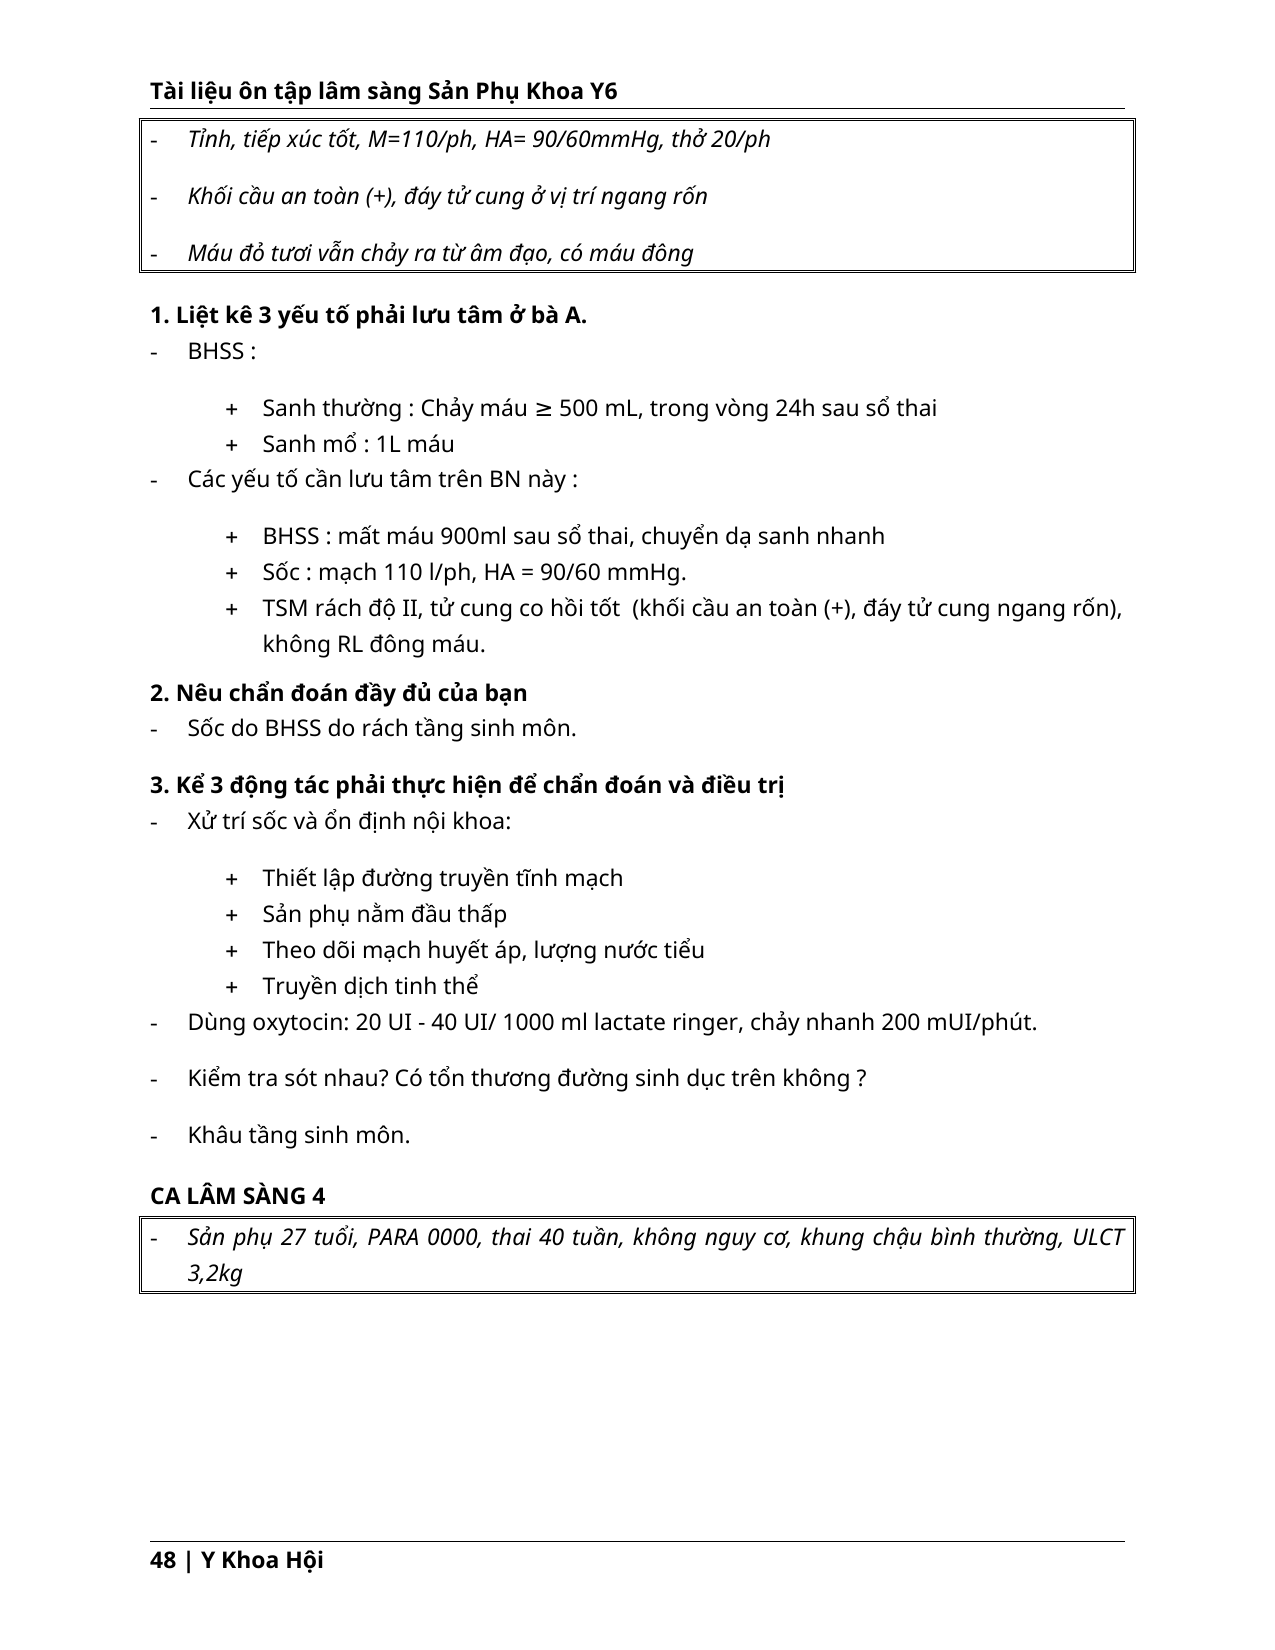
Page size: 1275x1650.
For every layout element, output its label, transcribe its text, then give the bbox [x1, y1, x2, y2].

subtitle 1. Liệt kê 3 yếu tố phải lưu tâm ở bà A. [150, 299, 1125, 330]
subtitle 2. Nêu chẩn đoán đầy đủ của bạn [150, 676, 1125, 708]
text Khối cầu an toàn (+), đáy tử cung ở vị trí ngang rốn [142, 175, 1133, 211]
subtitle ca lâm sàng 4 [150, 1180, 1125, 1211]
text Sốc do BHSS do rách tầng sinh môn. [150, 712, 1125, 744]
text Theo dõi mạch huyết áp, lượng nước tiểu [225, 934, 1125, 965]
text Dùng oxytocin: 20 UI - 40 UI/ 1000 ml lactate ringer, chảy nhanh 200 mUI/phút. [150, 1006, 1125, 1037]
text Kiểm tra sót nhau? Có tổn thương đường sinh dục trên không ? [150, 1062, 1125, 1094]
text BHSS : [150, 335, 1125, 366]
text Máu đỏ tươi vẫn chảy ra từ âm đạo, có máu đông [142, 232, 1133, 270]
text Xử trí sốc và ổn định nội khoa: [150, 805, 1125, 836]
text Sốc : mạch 110 l/ph, HA = 90/60 mmHg. [225, 556, 1125, 587]
text Các yếu tố cần lưu tâm trên BN này : [150, 463, 1125, 495]
text Khâu tầng sinh môn. [150, 1119, 1125, 1150]
subtitle 3. Kể 3 động tác phải thực hiện để chẩn đoán và điều trị [150, 769, 1125, 800]
text TSM rách độ II, tử cung co hồi tốt (khối cầu an toàn (+), đáy tử cung ngang rốn), không RL đông máu. [225, 592, 1125, 659]
text Sanh mổ : 1L máu [225, 427, 1125, 459]
text Thiết lập đường truyền tĩnh mạch [225, 862, 1125, 893]
text Sản phụ 27 tuổi, PARA 0000, thai 40 tuần, không nguy cơ, khung chậu bình thường, ULCT 3,2kg [142, 1219, 1133, 1291]
text Truyền dịch tinh thể [225, 970, 1125, 1001]
text Sản phụ nằm đầu thấp [225, 898, 1125, 929]
text Tỉnh, tiếp xúc tốt, M=110/ph, HA= 90/60mmHg, thở 20/ph [142, 121, 1133, 154]
text BHSS : mất máu 900ml sau sổ thai, chuyển dạ sanh nhanh [225, 520, 1125, 551]
text Sanh thường : Chảy máu ≥ 500 mL, trong vòng 24h sau sổ thai [225, 392, 1125, 423]
